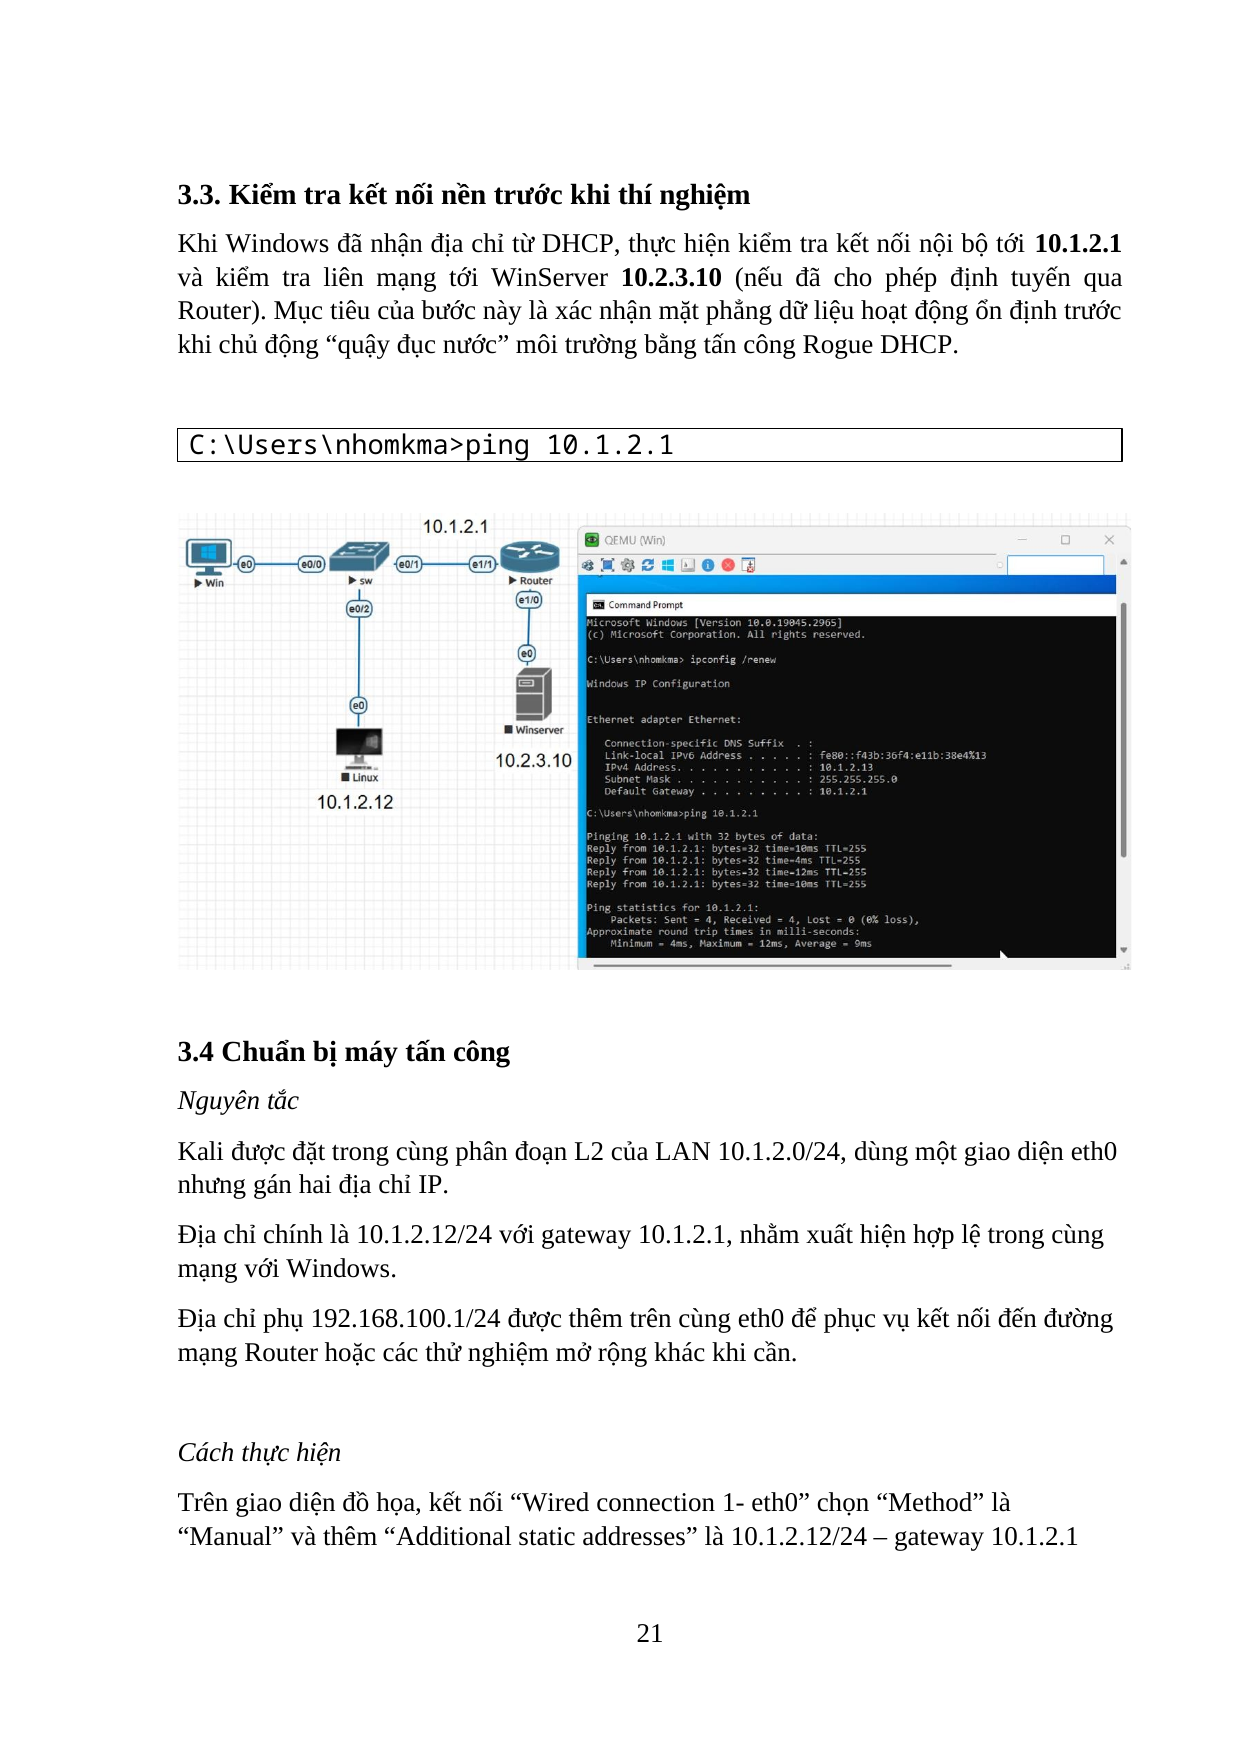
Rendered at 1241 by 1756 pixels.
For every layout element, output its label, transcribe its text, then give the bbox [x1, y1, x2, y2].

subtitle Chuẩn bị máy tấn công [177, 1034, 1196, 1068]
subtitle Kiểm tra kết nối nền trước khi thí nghiệm [177, 177, 1196, 211]
text Cách thực hiện [177, 1436, 1196, 1467]
text Địa chỉ phụ 192.168.100.1/24 được thêm trên cùng eth0 để phục vụ kết nối đến đường mạng Router hoặc các thử nghiệm mở rộng khác khi cần. [177, 1302, 1122, 1367]
text Khi Windows đã nhận địa chỉ từ DHCP, thực hiện kiểm tra kết nối nội bộ tới 10.1.2.1 và kiểm tra liên mạng tới WinServer 10.2.3.10 (nếu đã cho phép định tuyến qua Router). Mục tiêu của bước này là xác nhận mặt phẳng dữ liệu hoạt động ổn định trước khi chủ động “quậy đục nước” môi trường bằng tấn công Rogue DHCP. [177, 227, 1122, 359]
text Kali được đặt trong cùng phân đoạn L2 của LAN 10.1.2.0/24, dùng một giao diện eth0 nhưng gán hai địa chỉ IP. [177, 1135, 1122, 1199]
text Địa chỉ chính là 10.1.2.12/24 với gateway 10.1.2.1, nhằm xuất hiện hợp lệ trong cùng mạng với Windows. [177, 1218, 1122, 1283]
text Trên giao diện đồ họa, kết nối “Wired connection 1- eth0” chọn “Method” là “Manual” và thêm “Additional static addresses” là 10.1.2.12/24 – gateway 10.1.2.1 [177, 1486, 1122, 1551]
picture [177, 513, 1132, 970]
text Nguyên tắc [177, 1084, 1196, 1116]
